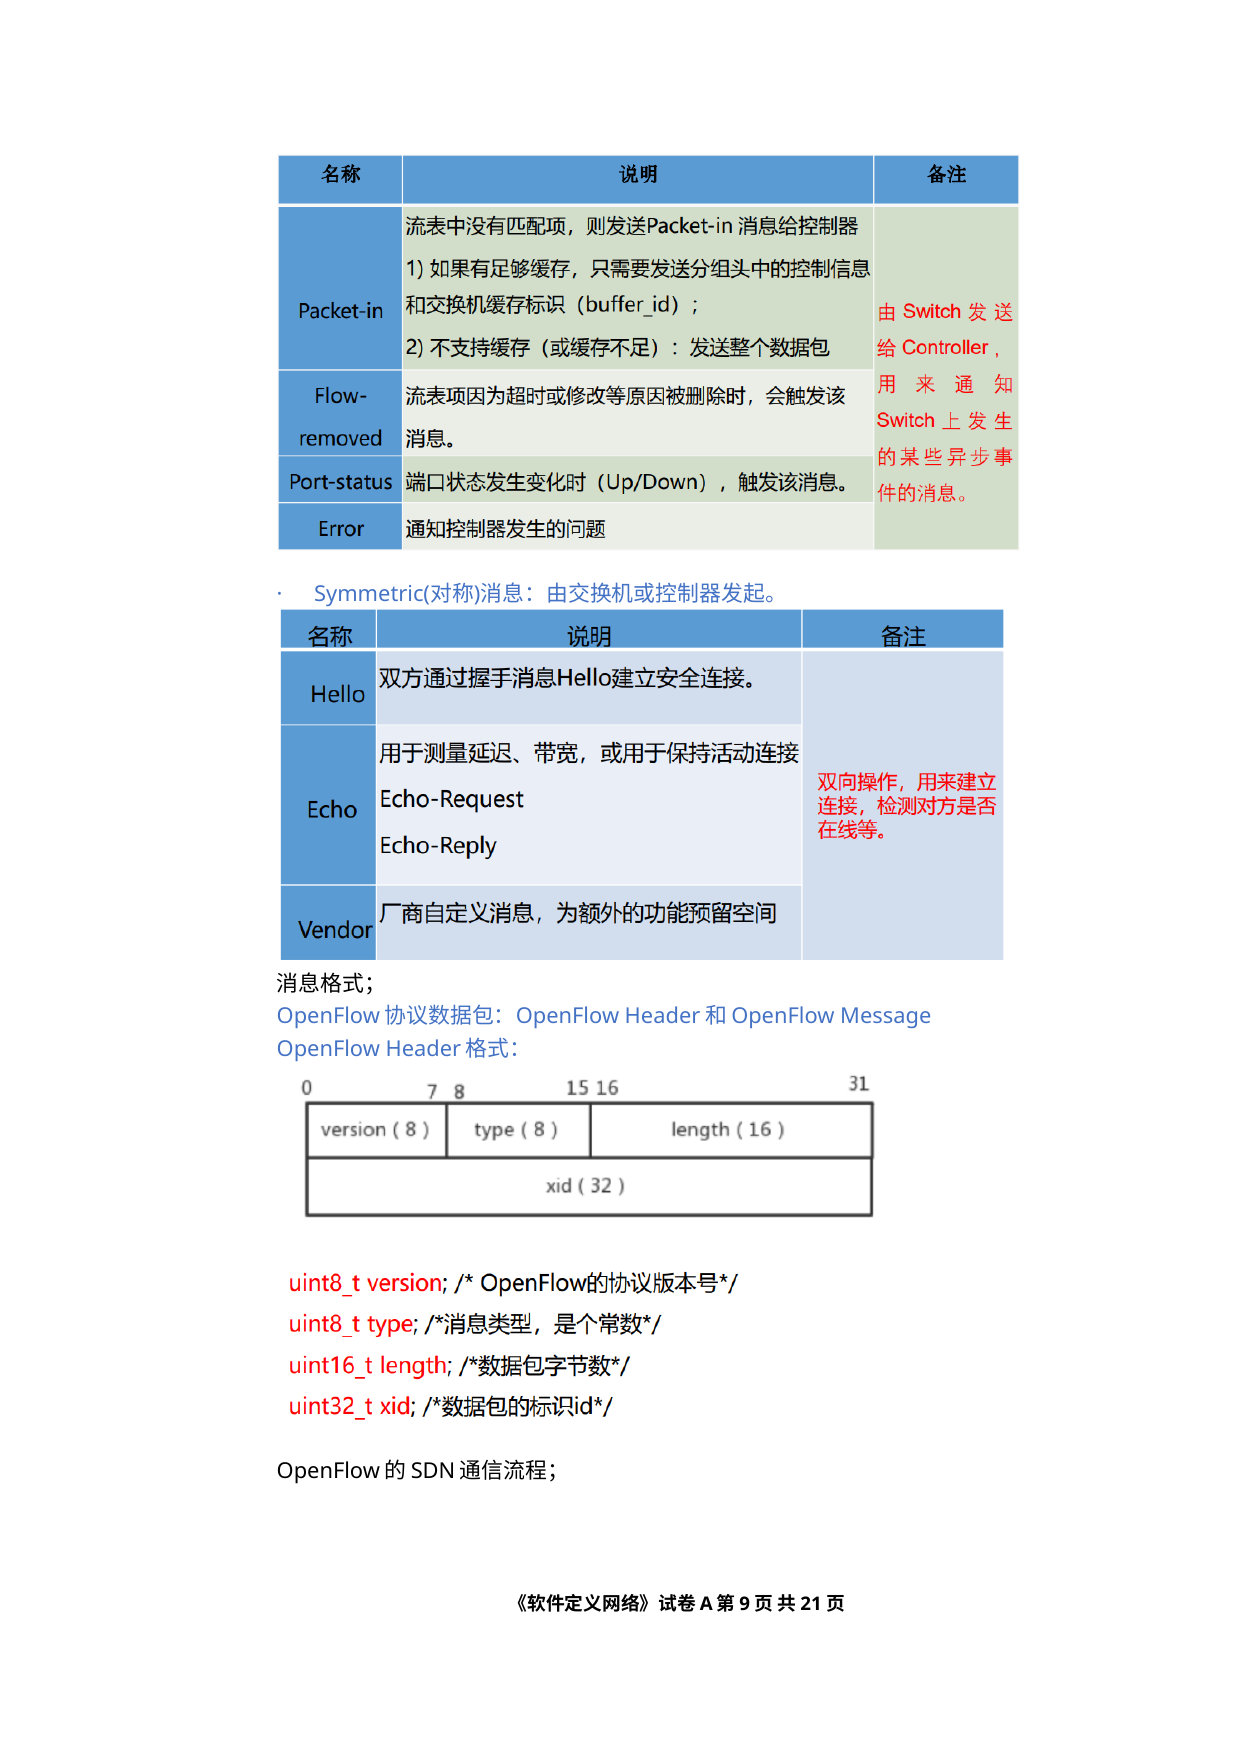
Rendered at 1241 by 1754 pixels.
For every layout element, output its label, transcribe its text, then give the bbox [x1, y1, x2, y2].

text OpenFlow的SDN通信流程； [233, 1453, 1122, 1486]
text 消息格式； [233, 966, 1122, 998]
list Symmetric(对称)消息：由交换机或控制器发起。 [276, 576, 1122, 608]
picture [276, 153, 1021, 553]
text OpenFlow协议数据包：OpenFlow Header和OpenFlow Message [233, 998, 1122, 1031]
picture [276, 608, 1009, 965]
picture [276, 1063, 889, 1232]
picture [276, 1258, 778, 1431]
text OpenFlow Header格式： [233, 1031, 1122, 1063]
